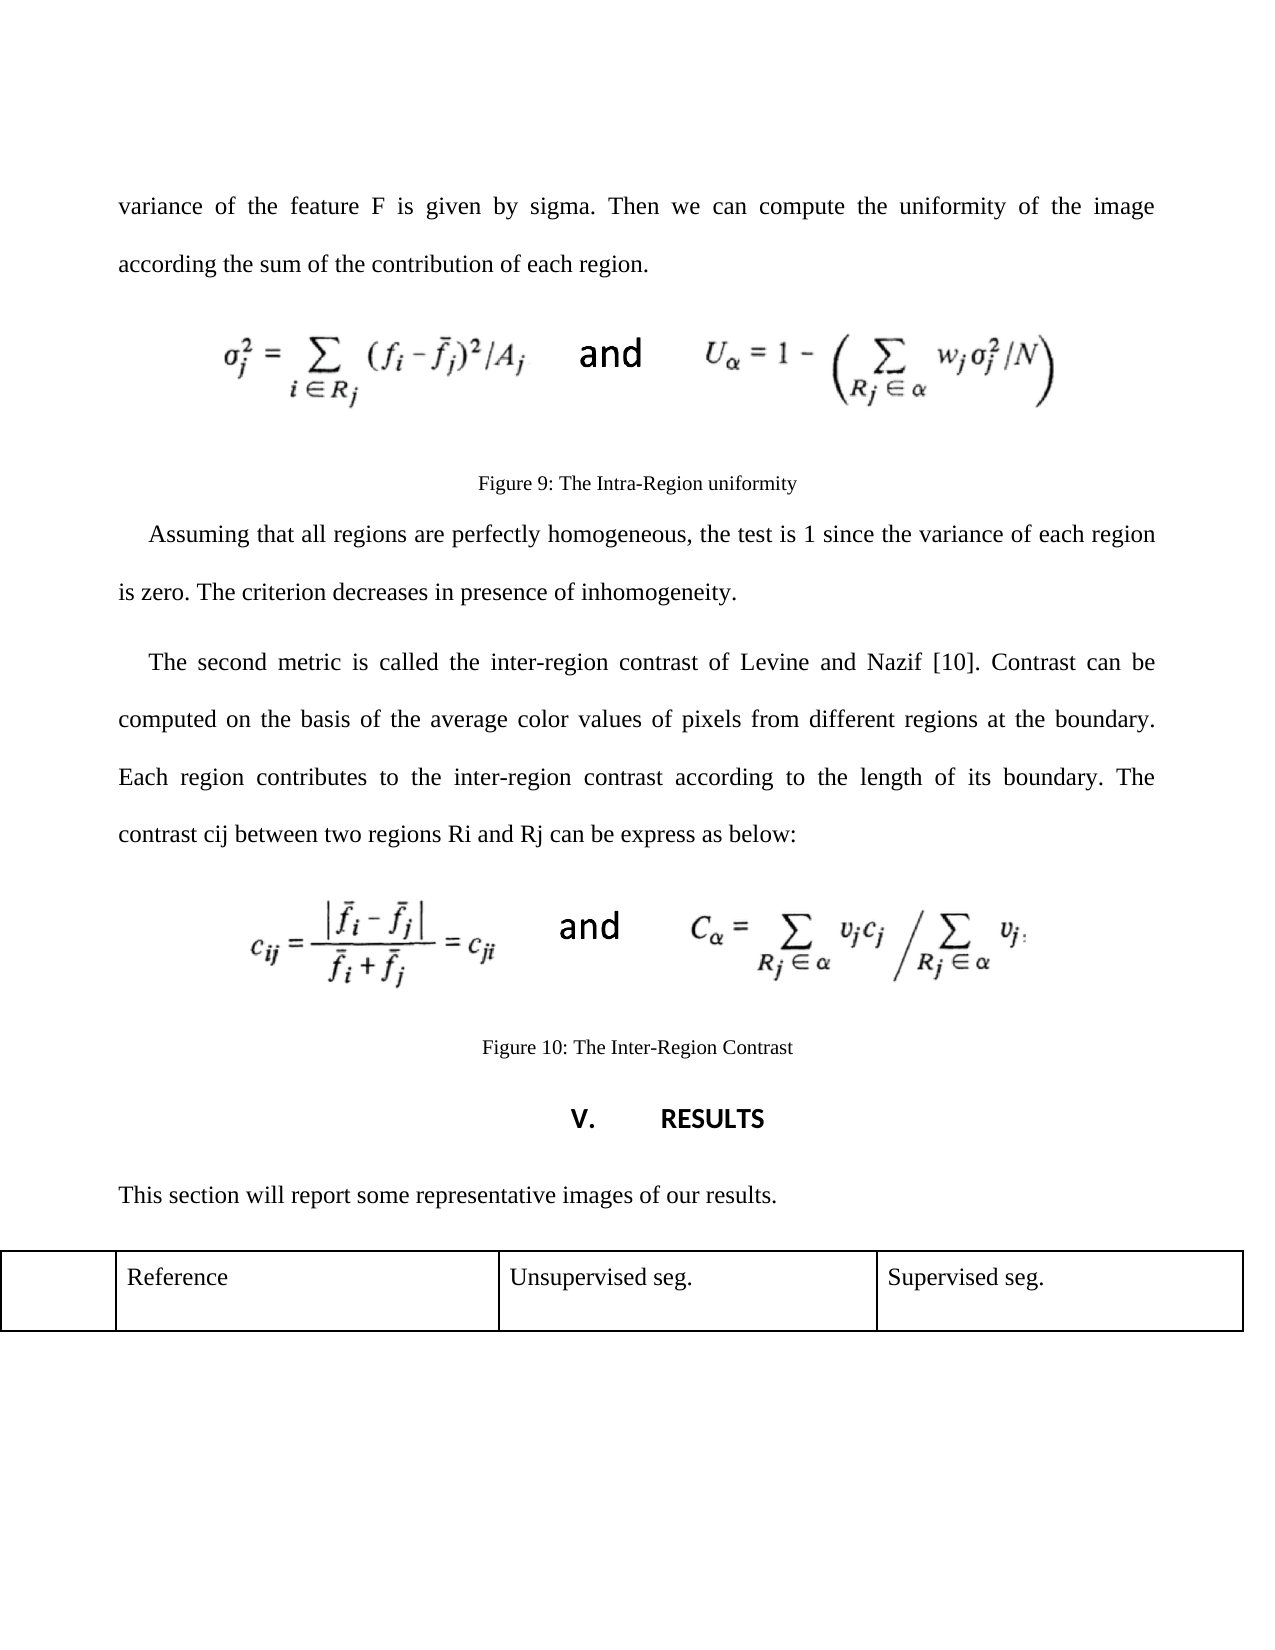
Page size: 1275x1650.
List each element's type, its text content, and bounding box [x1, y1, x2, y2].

table_header Reference [117, 1252, 498, 1330]
subtitle RESULTS [118, 1100, 1157, 1136]
table_header [2, 1252, 115, 1330]
picture [212, 318, 1063, 430]
text Assuming that all regions are perfectly homogeneous, the test is 1 since the variance of each region is zero. The criterion decreases in presence of inhomogeneity. [118, 519, 1157, 606]
table_header Unsupervised seg. [500, 1252, 876, 1330]
text This section will report some representative images of our results. [118, 1180, 1157, 1208]
table_header Supervised seg. [878, 1252, 1242, 1330]
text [118, 191, 1157, 277]
text Figure 9: The Intra-Region uniformity [118, 471, 1157, 495]
picture [242, 889, 1033, 994]
text The second metric is called the inter-region contrast of Levine and Nazif [10]. Contrast can be computed on the basis of the average color values of pixels from different regions at the boundary. Each region contributes to the inter-region contrast according to the length of its boundary. The contrast cij between two regions Ri and Rj can be express as below: [118, 647, 1157, 848]
text Figure 10: The Inter-Region Contrast [118, 1035, 1157, 1059]
